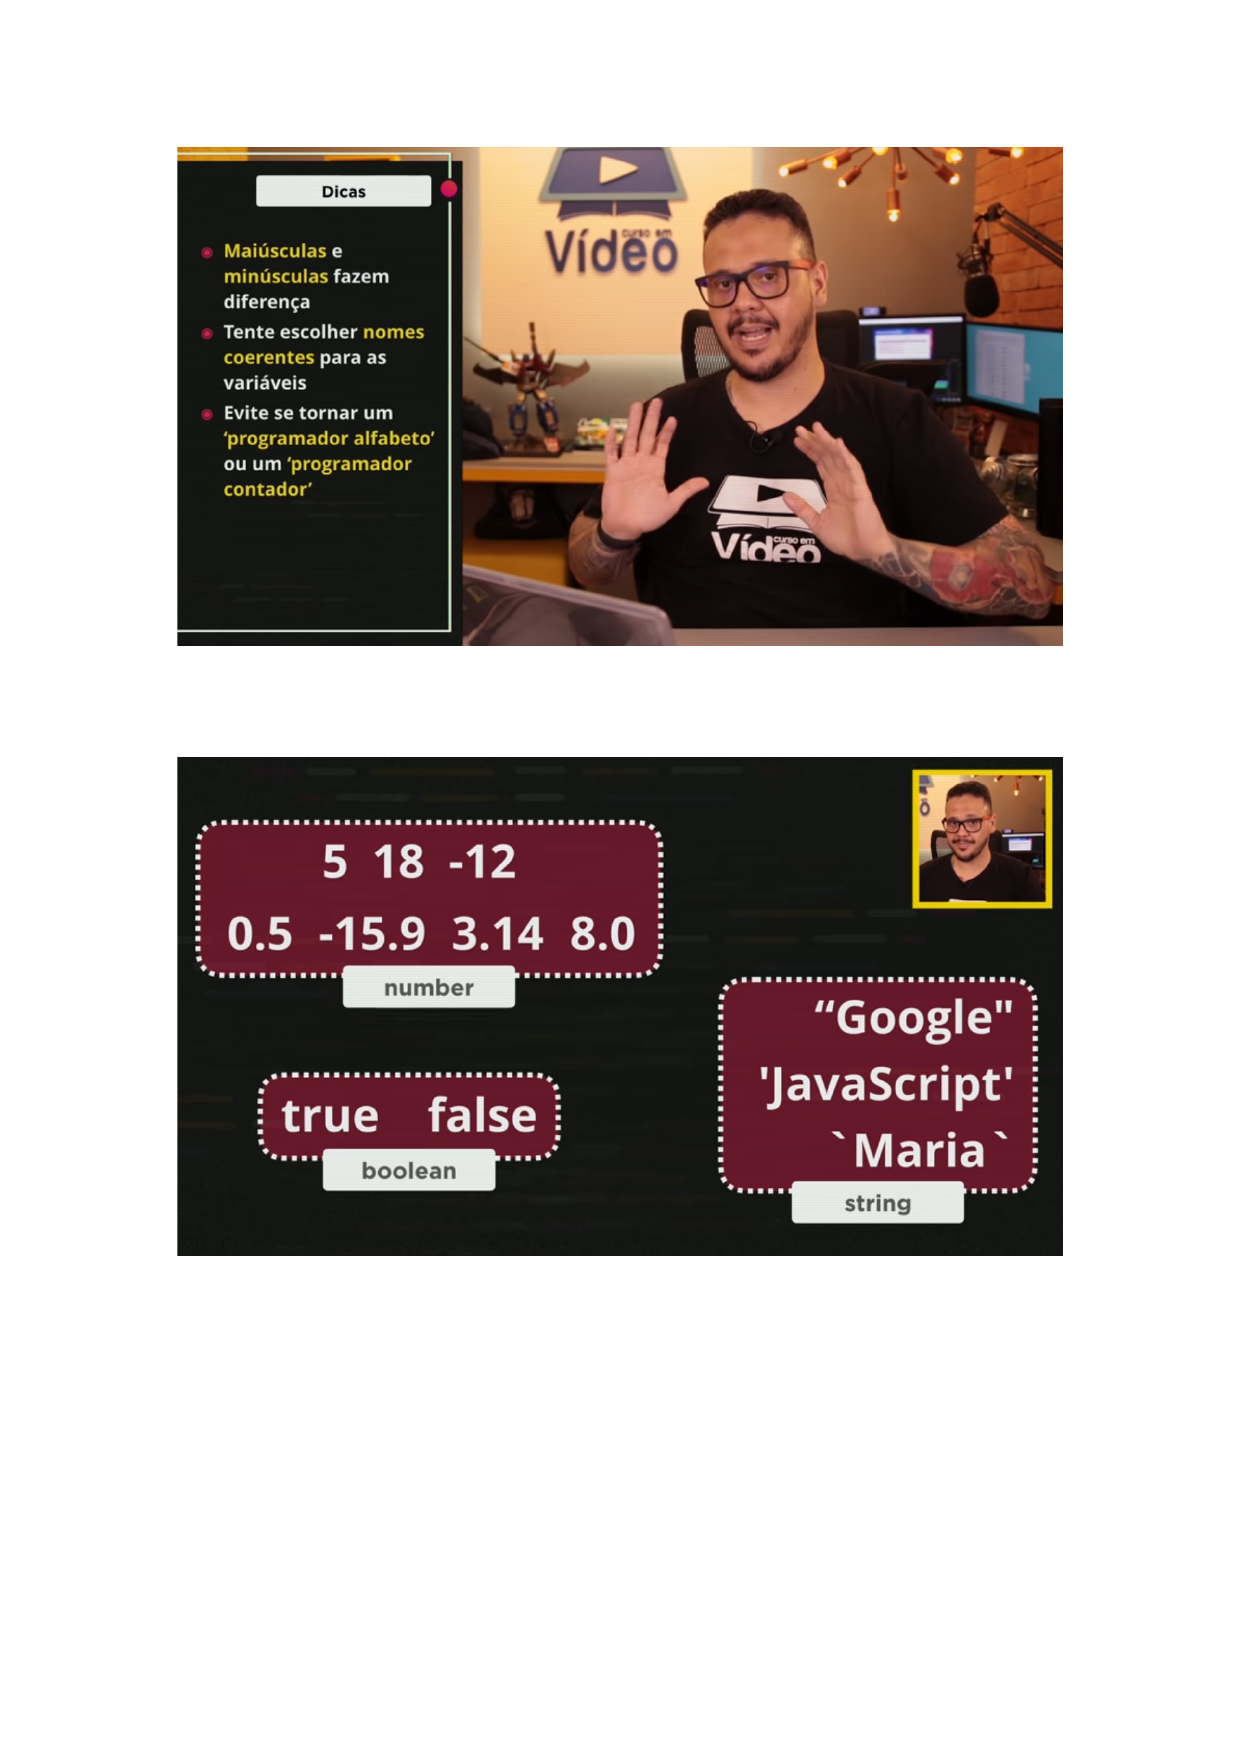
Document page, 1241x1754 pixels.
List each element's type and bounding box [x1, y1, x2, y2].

picture [177, 147, 1063, 646]
picture [177, 757, 1063, 1256]
